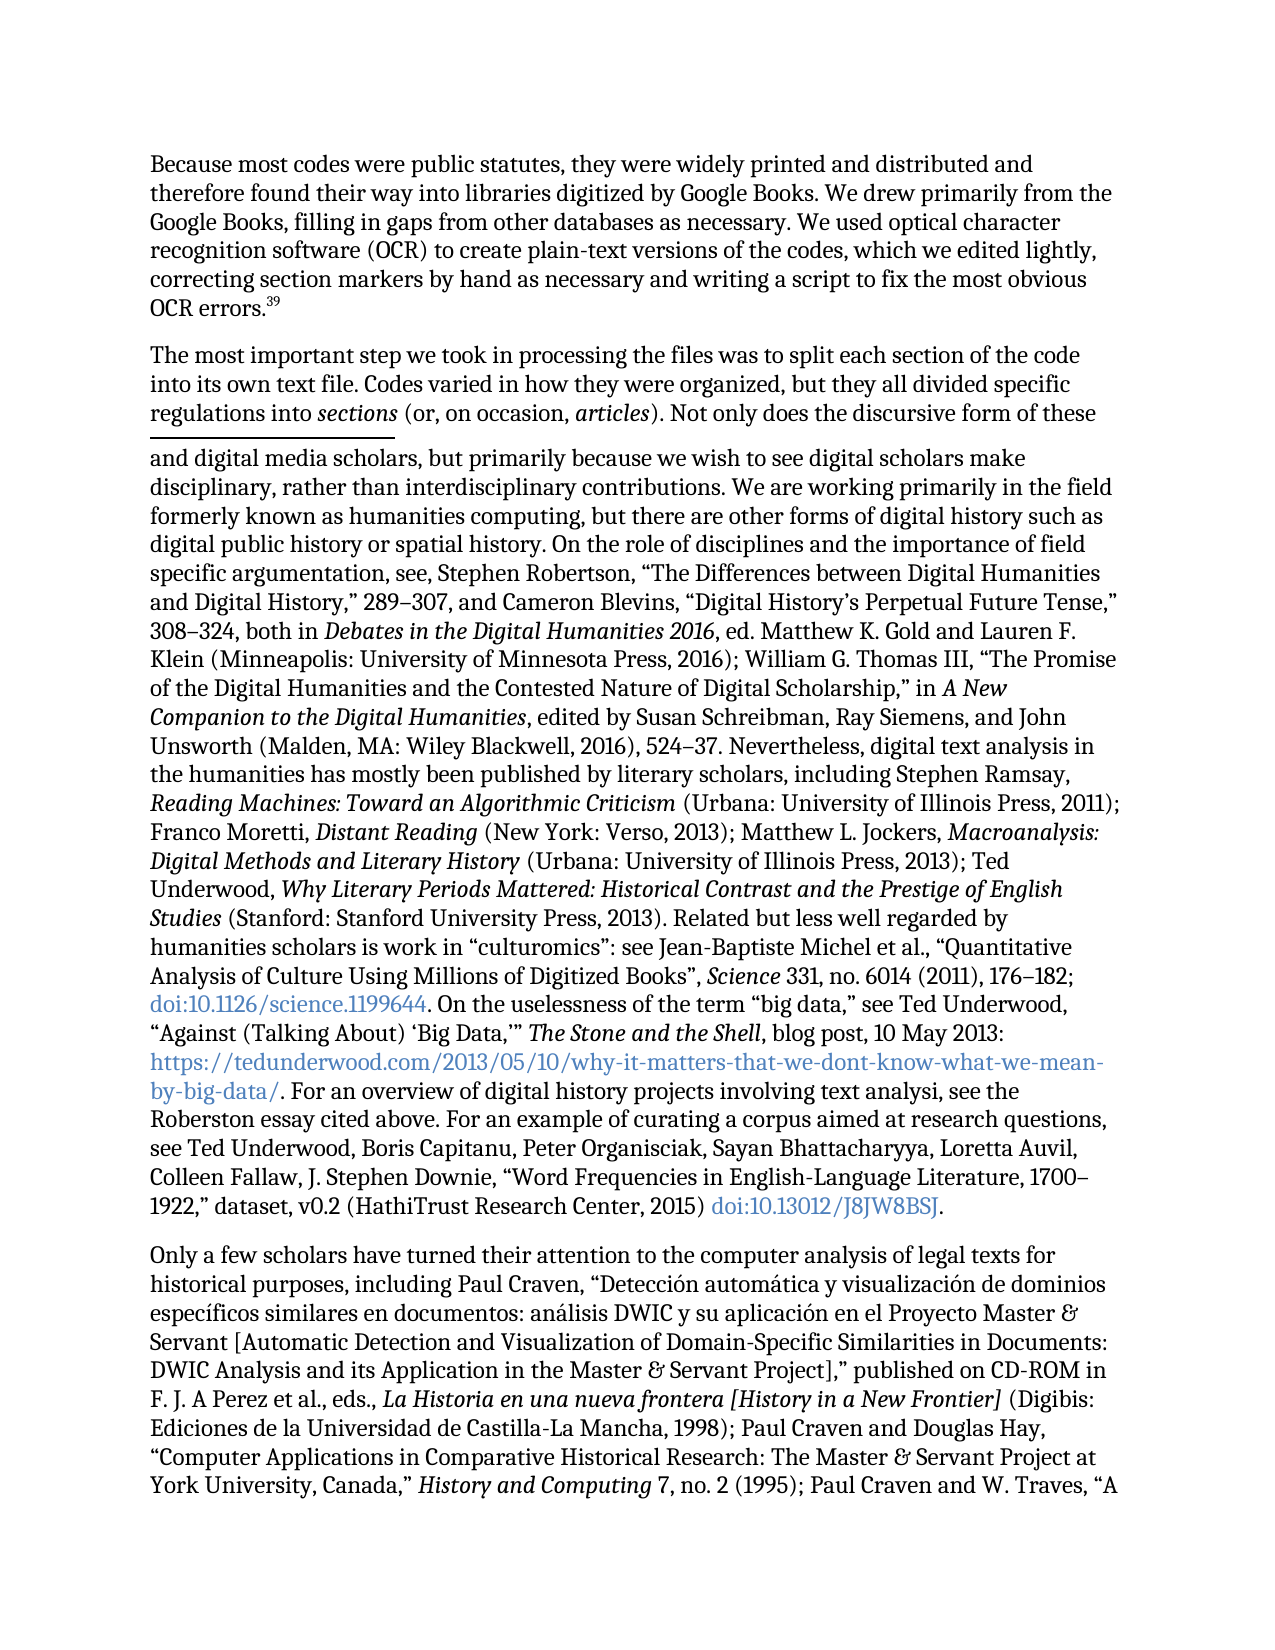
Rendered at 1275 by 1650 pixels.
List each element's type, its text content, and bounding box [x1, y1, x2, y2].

text The most important step we took in processing the files was to split each section of the code into its own text file. Codes varied in how they were organized, but they all divided specific regulations into sections (or, on occasion, articles). Not only does the discursive form of these texts provide a handy organizational scheme for digital methods, but historically sections were also the way legislators borrowed their texts. Codifiers took their sources apart by sections, rearranging here, editing, drafting, and then re-combining there. Despite the fact that states differed widely on what topics they included in “civil procedure,” sectioning the codes allowed us to assess similarity even among codes of quite different lengths and coverage. For instance, we know that California’s 1851 code was derived from New York’s 1850 code. (Stephen J. Field, David Dudley’s brother, was the lawyer who imported New York’s code into California.) But the New York code is over 150,000 words long, whereas California’s code was just over 50,000 words long. Those disparate lengths mean that comparing all of the California code to all of the New York code is less meaningful than comparing each section in the California code to each section in the New York code, where matching sections will have a similar length. [150, 341, 1125, 427]
text Because most codes were public statutes, they were widely printed and distributed and therefore found their way into libraries digitized by Google Books. We drew primarily from the Google Books, filling in gaps from other databases as necessary. We used optical character recognition software (OCR) to create plain-text versions of the codes, which we edited lightly, correcting section markers by hand as necessary and writing a script to fix the most obvious OCR errors. [150, 150, 1125, 322]
